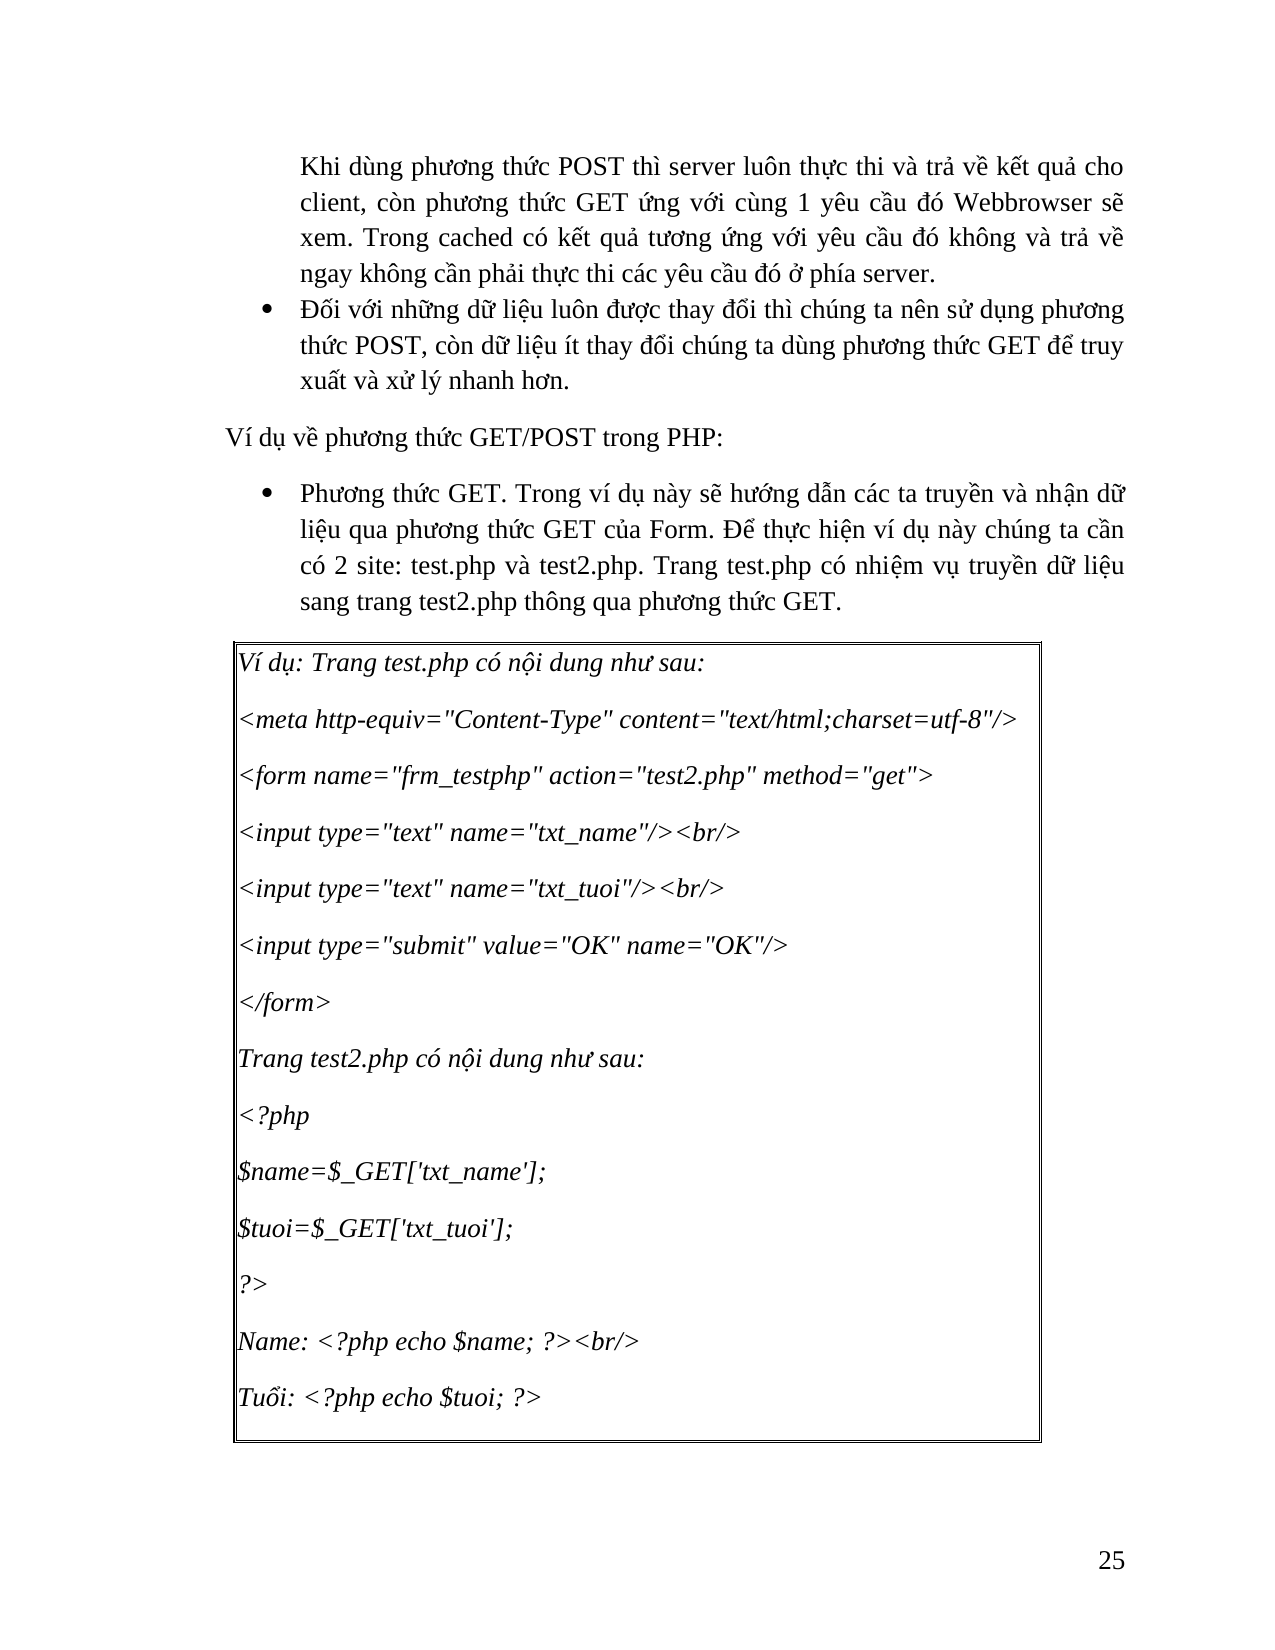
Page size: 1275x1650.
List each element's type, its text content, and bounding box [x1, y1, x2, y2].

list Phương thức GET. Trong ví dụ này sẽ hướng dẫn các ta truyền và nhận dữ liệu qua phương thức GET của Form. Để thực hiện ví dụ này chúng ta cần có 2 site: test.php và test2.php. Trang test.php có nhiệm vụ truyền dữ liệu sang trang test2.php thông qua phương thức GET. [262, 478, 1125, 616]
list Đối với những dữ liệu luôn được thay đổi thì chúng ta nên sử dụng phương thức POST, còn dữ liệu ít thay đổi chúng ta dùng phương thức GET để truy xuất và xử lý nhanh hơn. [262, 293, 1125, 396]
list Khi dùng phương thức POST thì server luôn thực thi và trả về kết quả cho client, còn phương thức GET ứng với cùng 1 yêu cầu đó Webbrowser sẽ xem. Trong cached có kết quả tương ứng với yêu cầu đó không và trả về ngay không cần phải thực thi các yêu cầu đó ở phía server. [300, 150, 1125, 288]
table_header Ví dụ: Trang test.php có nội dung như sau: <meta http-equiv="Content-Type" content="text/html;charset=utf-8"/> <form name="frm_testphp" action="test2.php" method="get"> <input type="text" name="txt_name"/><br/> <input type="text" name="txt_tuoi"/><br/> <input type="submit" value="OK" name="OK"/> </form> Trang test2.php có nội dung như sau: <?php $name=$_GET['txt_name']; $tuoi=$_GET['txt_tuoi']; ?> Name: <?php echo $name; ?><br/> Tuổi: <?php echo $tuoi; ?> [237, 645, 1039, 1440]
text Ví dụ về phương thức GET/POST trong PHP: [150, 421, 1125, 452]
